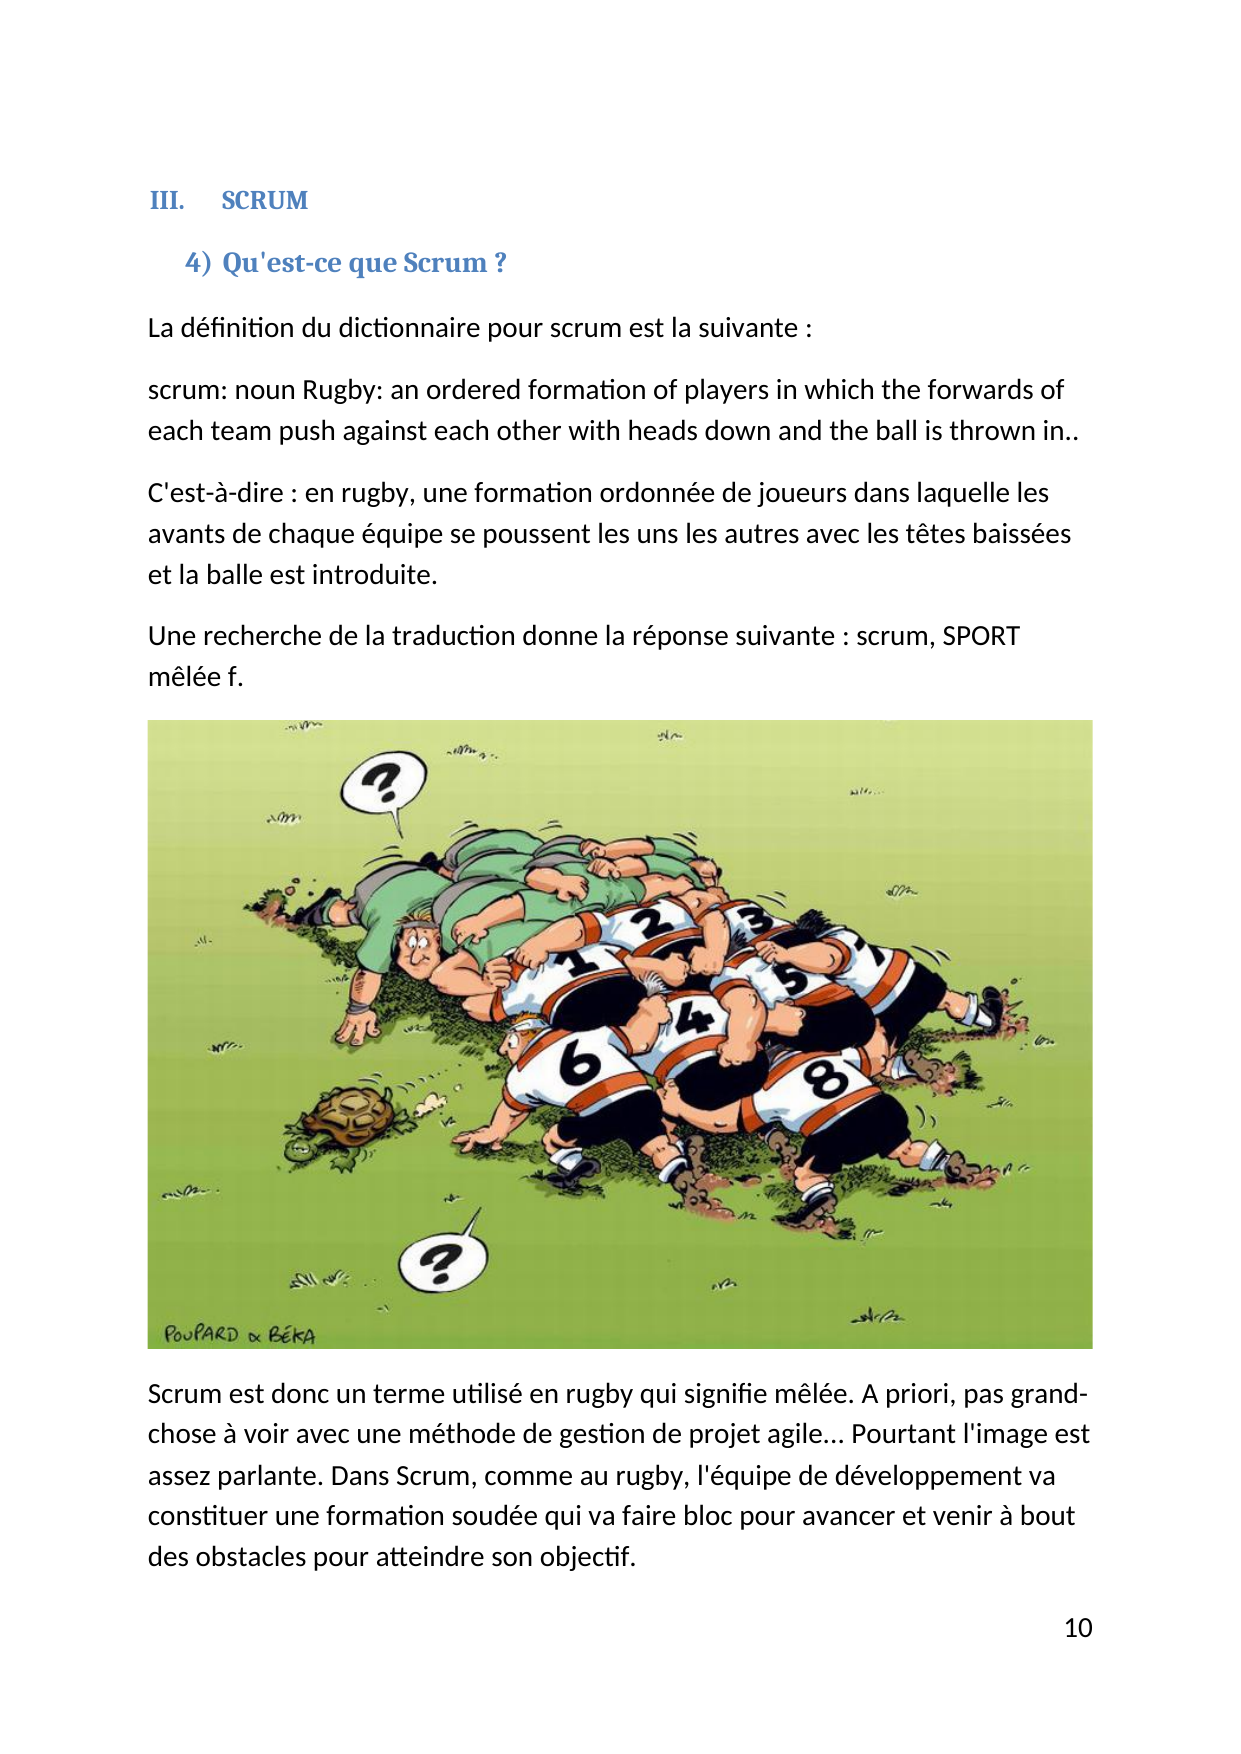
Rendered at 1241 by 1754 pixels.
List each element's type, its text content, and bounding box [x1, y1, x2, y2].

text Scrum est donc un terme utilisé en rugby qui signifie mêlée. A priori, pas grand-chose à voir avec une méthode de gestion de projet agile... Pourtant l'image est assez parlante. Dans Scrum, comme au rugby, l'équipe de développement va constituer une formation soudée qui va faire bloc pour avancer et venir à bout des obstacles pour atteindre son objectif. [148, 1375, 1093, 1574]
text Une recherche de la traduction donne la réponse suivante : scrum, SPORT mêlée f. [148, 617, 1093, 694]
subtitle SCRUM [185, 185, 1093, 216]
text scrum: noun Rugby: an ordered formation of players in which the forwards of each team push against each other with heads down and the ball is thrown in.. [148, 371, 1093, 448]
picture [147, 720, 1093, 1349]
subtitle Qu'est-ce que Scrum ? [185, 246, 1093, 279]
text La définition du dictionnaire pour scrum est la suivante : [148, 309, 1093, 345]
text C'est-à-dire : en rugby, une formation ordonnée de joueurs dans laquelle les avants de chaque équipe se poussent les uns les autres avec les têtes baissées et la balle est introduite. [148, 474, 1093, 591]
